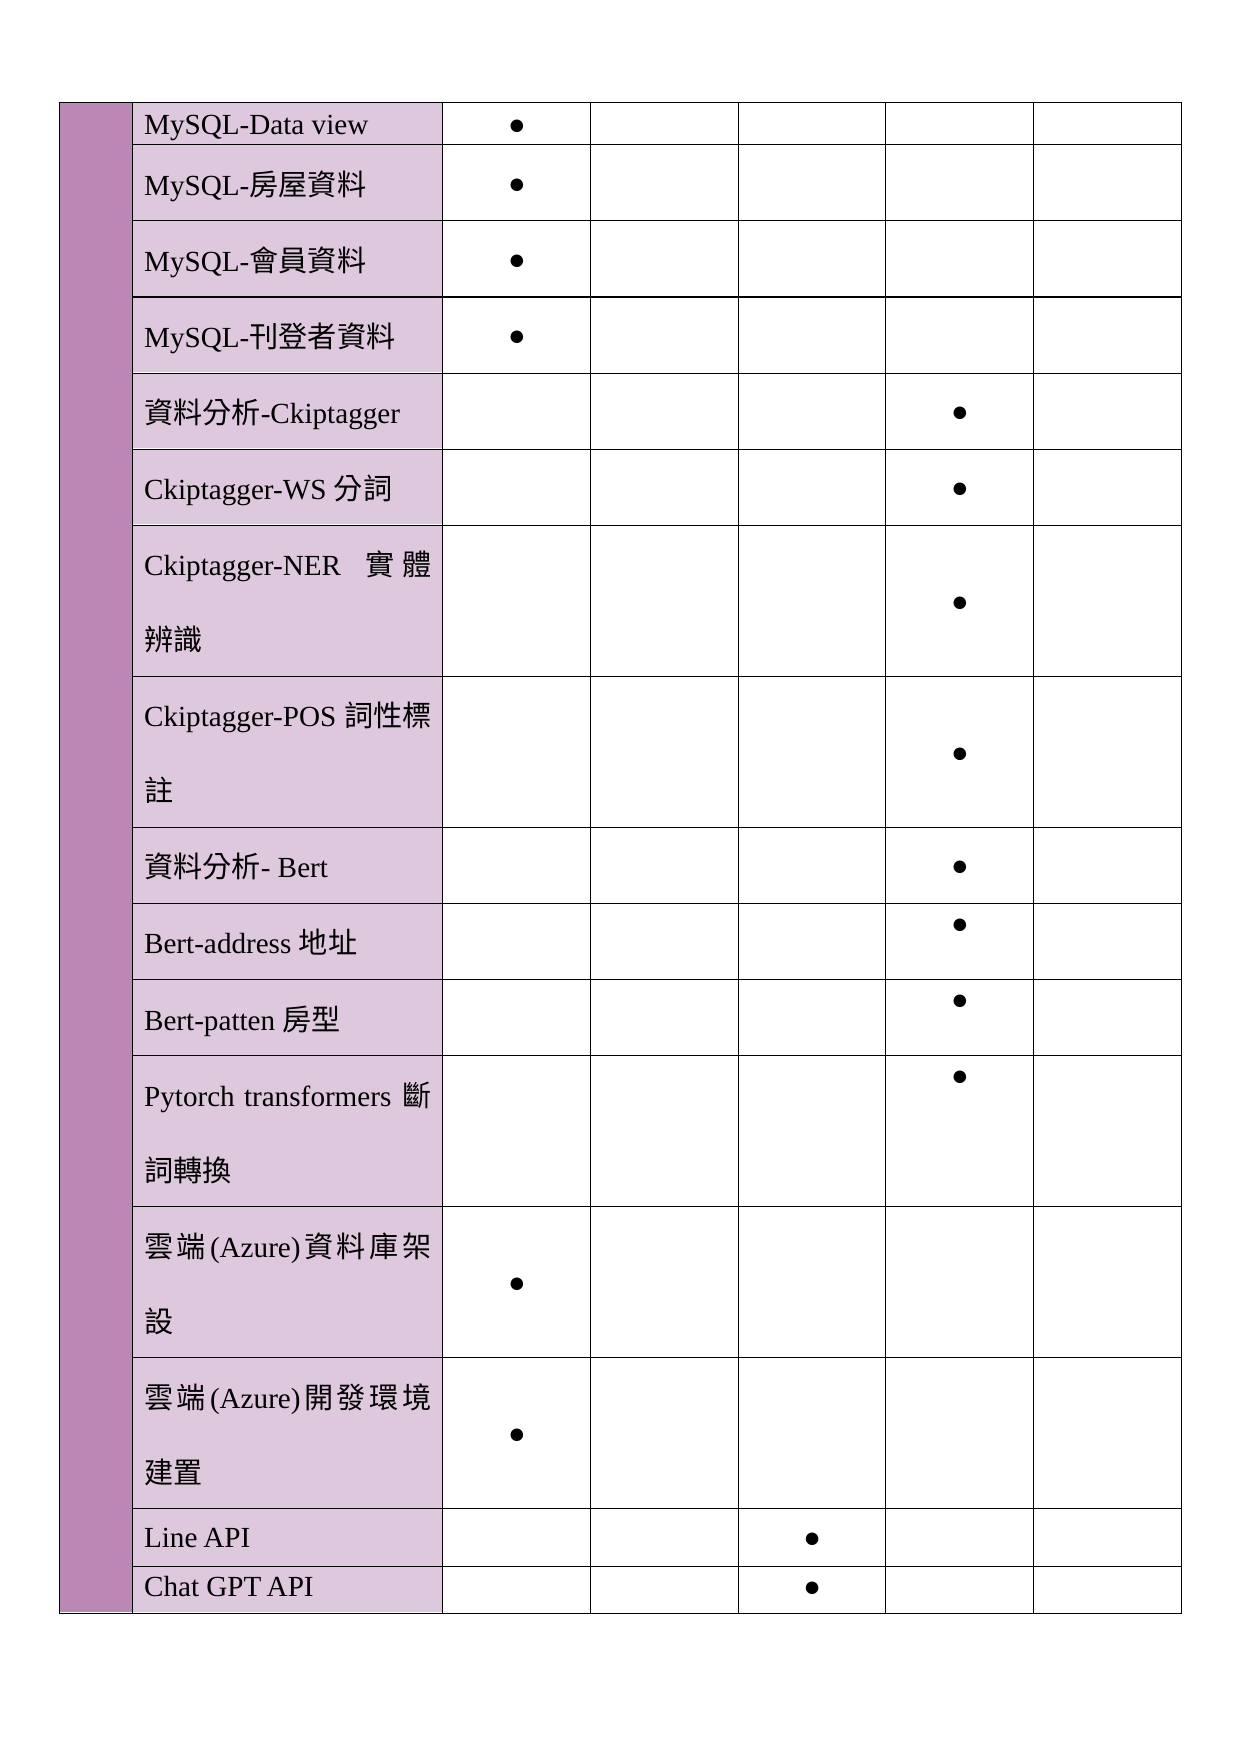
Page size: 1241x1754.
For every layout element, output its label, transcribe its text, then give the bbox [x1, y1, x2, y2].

table_cell [591, 374, 738, 448]
table_cell MySQL-刊登者資料 [133, 298, 442, 372]
table_cell [739, 221, 885, 296]
table_cell [886, 1509, 1033, 1566]
table_cell ● [443, 298, 590, 372]
table_cell [886, 298, 1033, 372]
table_cell Ckiptagger-POS 詞性標註 [133, 677, 442, 827]
table_cell [739, 298, 885, 372]
table_cell [1034, 450, 1181, 524]
table_cell 雲端(Azure)資料庫架設 [133, 1207, 442, 1357]
table_cell [1034, 298, 1181, 372]
table_cell ● [739, 1509, 885, 1566]
table_cell Bert-address 地址 [133, 904, 442, 979]
table_cell [886, 1207, 1033, 1357]
table_cell [886, 1567, 1033, 1612]
table_cell [591, 1056, 738, 1206]
table_cell [739, 677, 885, 827]
table_cell [739, 103, 885, 144]
table_cell [591, 904, 738, 979]
table_cell [739, 904, 885, 979]
table_cell ● [886, 677, 1033, 827]
table_cell [739, 828, 885, 903]
table_cell [1034, 980, 1181, 1055]
table_cell [1034, 1358, 1181, 1508]
table_cell [1034, 677, 1181, 827]
table_cell ● [443, 221, 590, 296]
table_cell ● [886, 450, 1033, 524]
table_cell ● [443, 145, 590, 220]
table_cell [443, 374, 590, 448]
table_cell ● [886, 526, 1033, 676]
table_cell [443, 526, 590, 676]
table_cell [1034, 828, 1181, 903]
table_cell [739, 1207, 885, 1357]
table_cell [591, 1207, 738, 1357]
table_cell [443, 980, 590, 1055]
table_cell ● [886, 980, 1033, 1055]
table_cell [739, 1358, 885, 1508]
table_cell 資料分析- Bert [133, 828, 442, 903]
table_cell [591, 1567, 738, 1612]
table_cell [886, 145, 1033, 220]
table_cell [886, 1358, 1033, 1508]
table_cell MySQL-Data view [133, 103, 442, 144]
table_cell Pytorch transformers 斷詞轉換 [133, 1056, 442, 1206]
table_cell [443, 1509, 590, 1566]
table_cell ● [443, 103, 590, 144]
table_cell MySQL-會員資料 [133, 221, 442, 296]
table_cell [886, 221, 1033, 296]
table_cell Line API [133, 1509, 442, 1566]
table_cell [443, 1567, 590, 1612]
table_cell 雲端(Azure)開發環境建置 [133, 1358, 442, 1508]
table_cell Ckiptagger-WS 分詞 [133, 450, 442, 524]
table_cell [739, 450, 885, 524]
table_cell [1034, 1056, 1181, 1206]
table_cell Bert-patten 房型 [133, 980, 442, 1055]
table_cell [1034, 1509, 1181, 1566]
table_cell [443, 904, 590, 979]
table_cell [1034, 1207, 1181, 1357]
table_cell [591, 103, 738, 144]
table_cell ● [886, 828, 1033, 903]
table_cell 資料分析-Ckiptagger [133, 374, 442, 448]
table_cell [591, 1509, 738, 1566]
table_cell [591, 677, 738, 827]
table_cell ● [739, 1567, 885, 1612]
table_cell [443, 450, 590, 524]
table_cell [591, 450, 738, 524]
table_cell [1034, 145, 1181, 220]
table_cell [1034, 526, 1181, 676]
table_cell ● [443, 1358, 590, 1508]
table_cell [591, 828, 738, 903]
table_cell [1034, 374, 1181, 448]
table_cell [443, 1056, 590, 1206]
table_cell [886, 103, 1033, 144]
table_cell [443, 828, 590, 903]
table_cell [1034, 103, 1181, 144]
table_cell Chat GPT API [133, 1567, 442, 1612]
table_cell [591, 980, 738, 1055]
table_cell [591, 221, 738, 296]
table_cell Ckiptagger-NER 實體辨識 [133, 526, 442, 676]
table_cell [739, 1056, 885, 1206]
table_cell MySQL-房屋資料 [133, 145, 442, 220]
table_cell [739, 374, 885, 448]
table_cell [591, 145, 738, 220]
table_cell [739, 980, 885, 1055]
table_cell [591, 298, 738, 372]
table_cell ● [886, 374, 1033, 448]
table_cell [739, 526, 885, 676]
table_cell ● [886, 1056, 1033, 1206]
table_cell [591, 1358, 738, 1508]
table_cell [739, 145, 885, 220]
table_cell [443, 677, 590, 827]
table_cell [1034, 1567, 1181, 1612]
table_cell [1034, 904, 1181, 979]
table_cell ● [886, 904, 1033, 979]
table_cell ● [443, 1207, 590, 1357]
table_cell [1034, 221, 1181, 296]
table_cell [591, 526, 738, 676]
